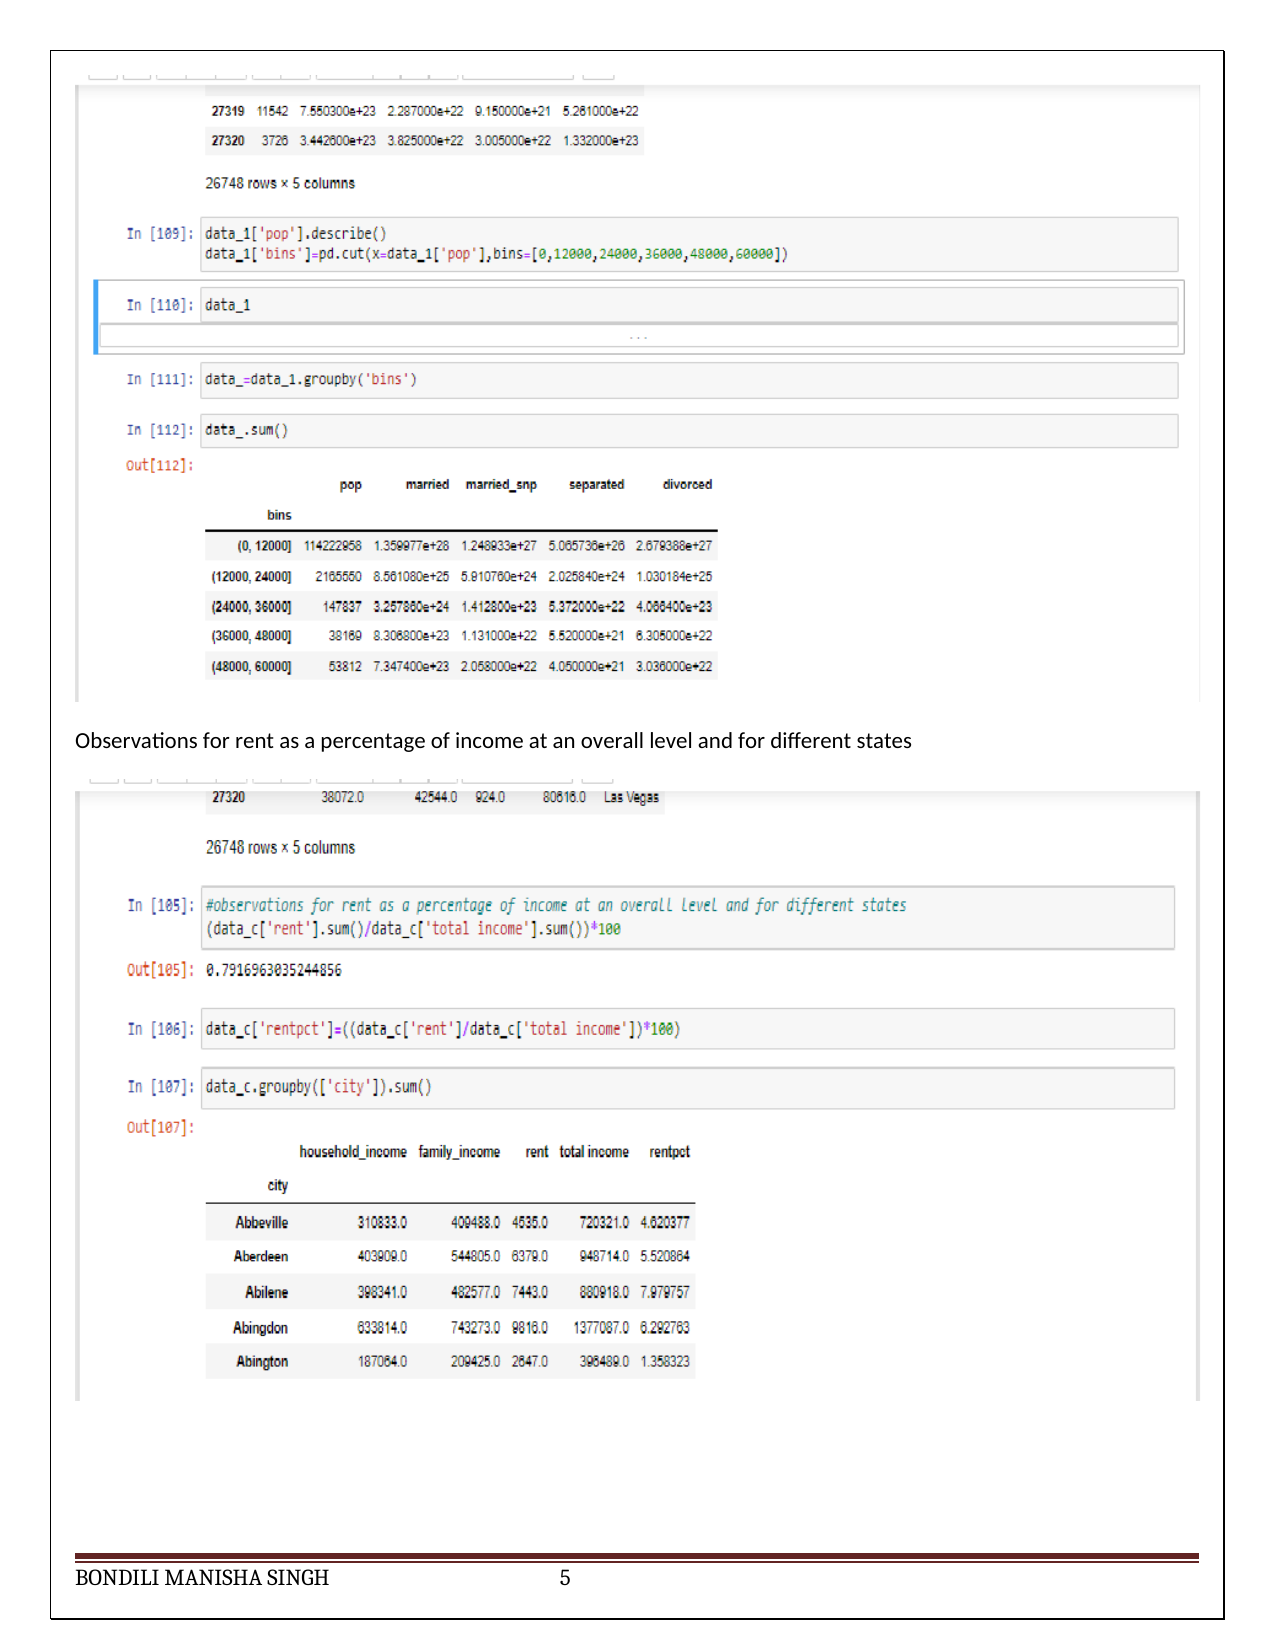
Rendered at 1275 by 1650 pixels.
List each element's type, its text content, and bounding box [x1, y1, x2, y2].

picture [75, 75, 1200, 702]
picture [75, 779, 1200, 1401]
text Observations for rent as a percentage of income at an overall level and for different states [75, 726, 1199, 754]
